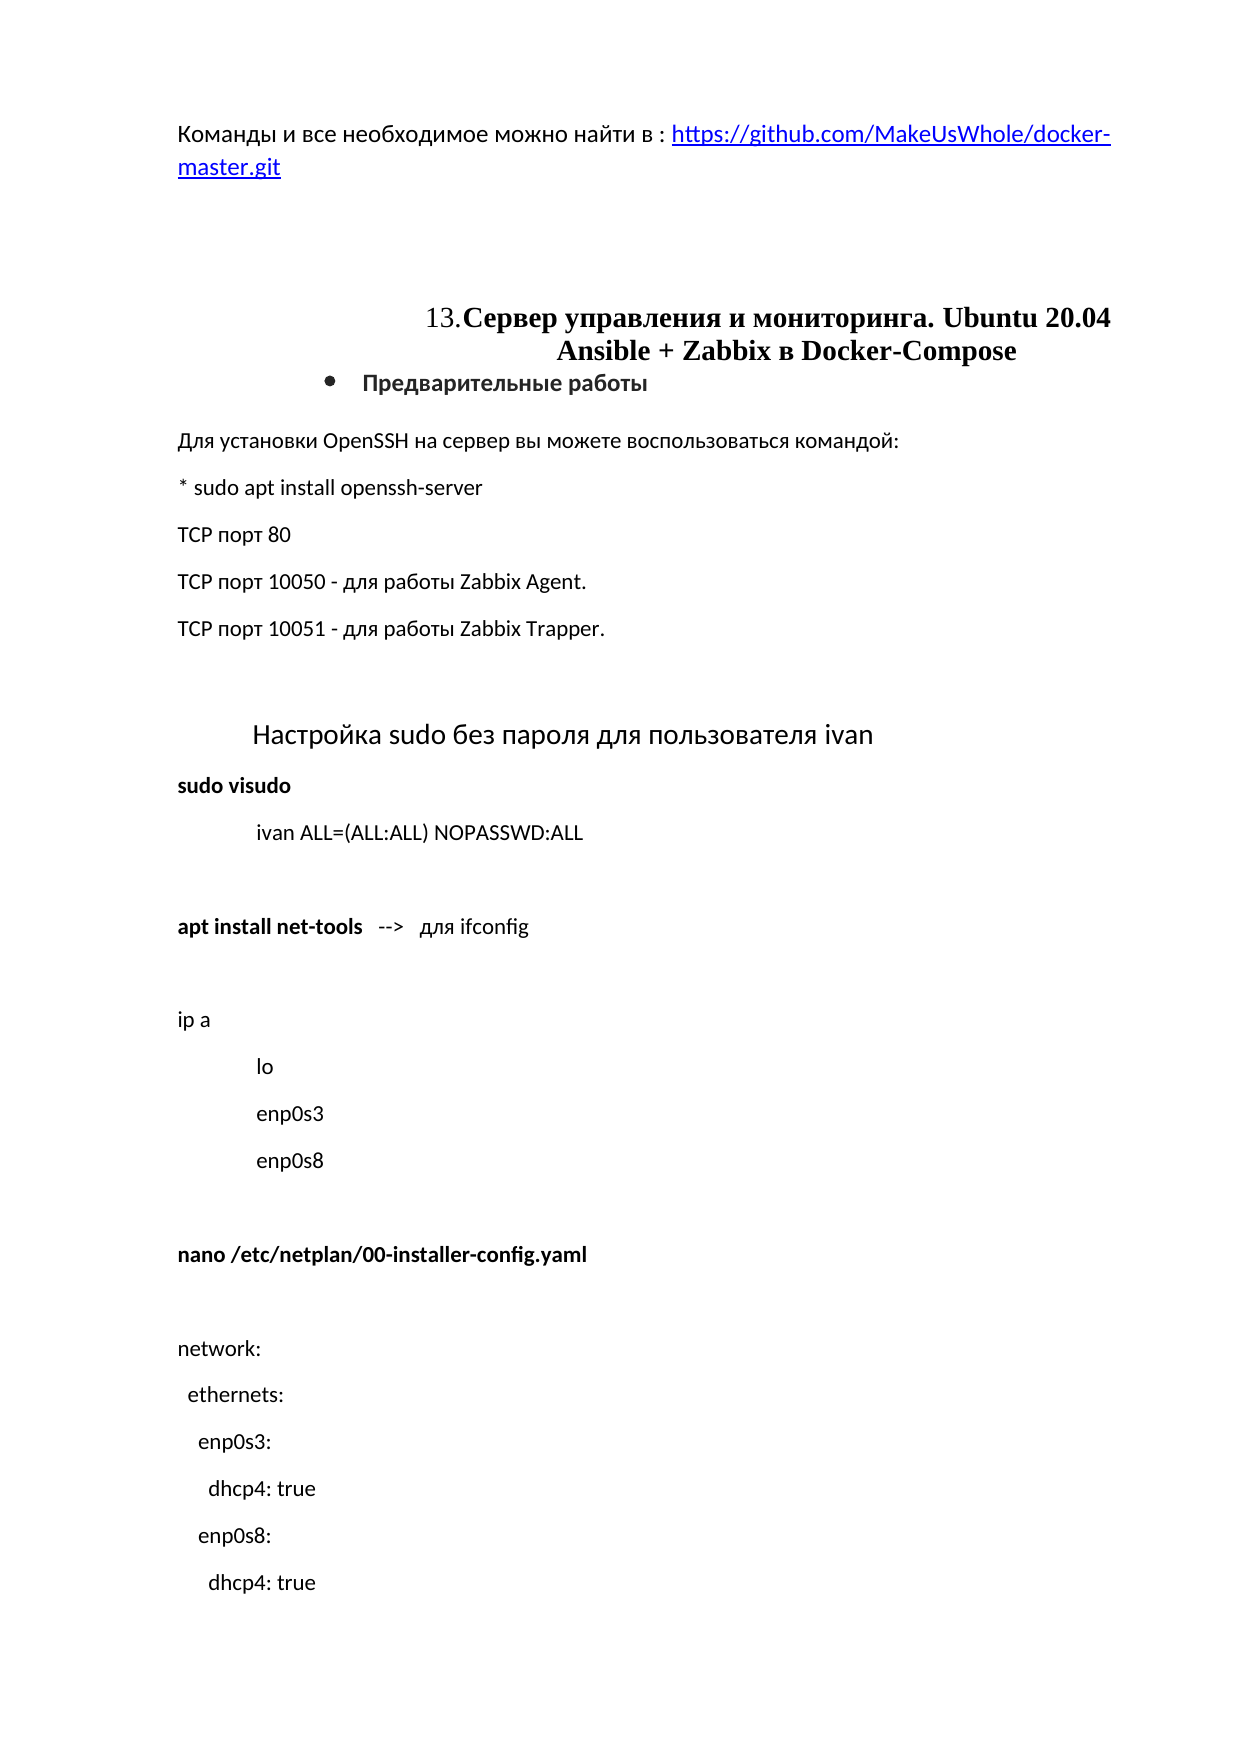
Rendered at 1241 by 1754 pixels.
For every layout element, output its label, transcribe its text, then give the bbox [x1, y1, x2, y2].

text enp0s8 [177, 1146, 1152, 1174]
text lo [177, 1052, 1152, 1081]
text network: [177, 1334, 1152, 1362]
text dhcp4: true [177, 1474, 1152, 1502]
list Сервер управления и мониторинга. Ubuntu 20.04 Ansible + Zabbix в Docker-Compose [384, 300, 1152, 367]
list Предварительные работы [325, 367, 1152, 397]
text TCP порт 10051 - для работы Zabbix Trapper. [177, 614, 1152, 642]
text Для установки OpenSSH на сервер вы можете воспользоваться командой: [177, 427, 1152, 455]
text ethernets: [177, 1381, 1152, 1409]
text enp0s3 [177, 1099, 1152, 1127]
text ip a [177, 1006, 1152, 1034]
text TCP порт 80 [177, 520, 1152, 548]
text TCP порт 10050 - для работы Zabbix Agent. [177, 567, 1152, 595]
text * sudo apt install openssh-server [177, 473, 1152, 502]
text ivan ALL=(ALL:ALL) NOPASSWD:ALL [177, 818, 1152, 846]
text sudo visudo [177, 771, 1152, 799]
text enp0s3: [177, 1427, 1152, 1456]
text dhcp4: true [177, 1568, 1152, 1596]
text nano /etc/netplan/00-installer-config.yaml [177, 1240, 1152, 1268]
text apt install net-tools --> для ifconfig [177, 912, 1152, 940]
text Команды и все необходимое можно найти в : https://github.com/MakeUsWhole/docker-master.git [177, 118, 1152, 182]
text enp0s8: [177, 1521, 1152, 1549]
list Настройка sudo без пароля для пользователя ivan [252, 716, 1152, 752]
